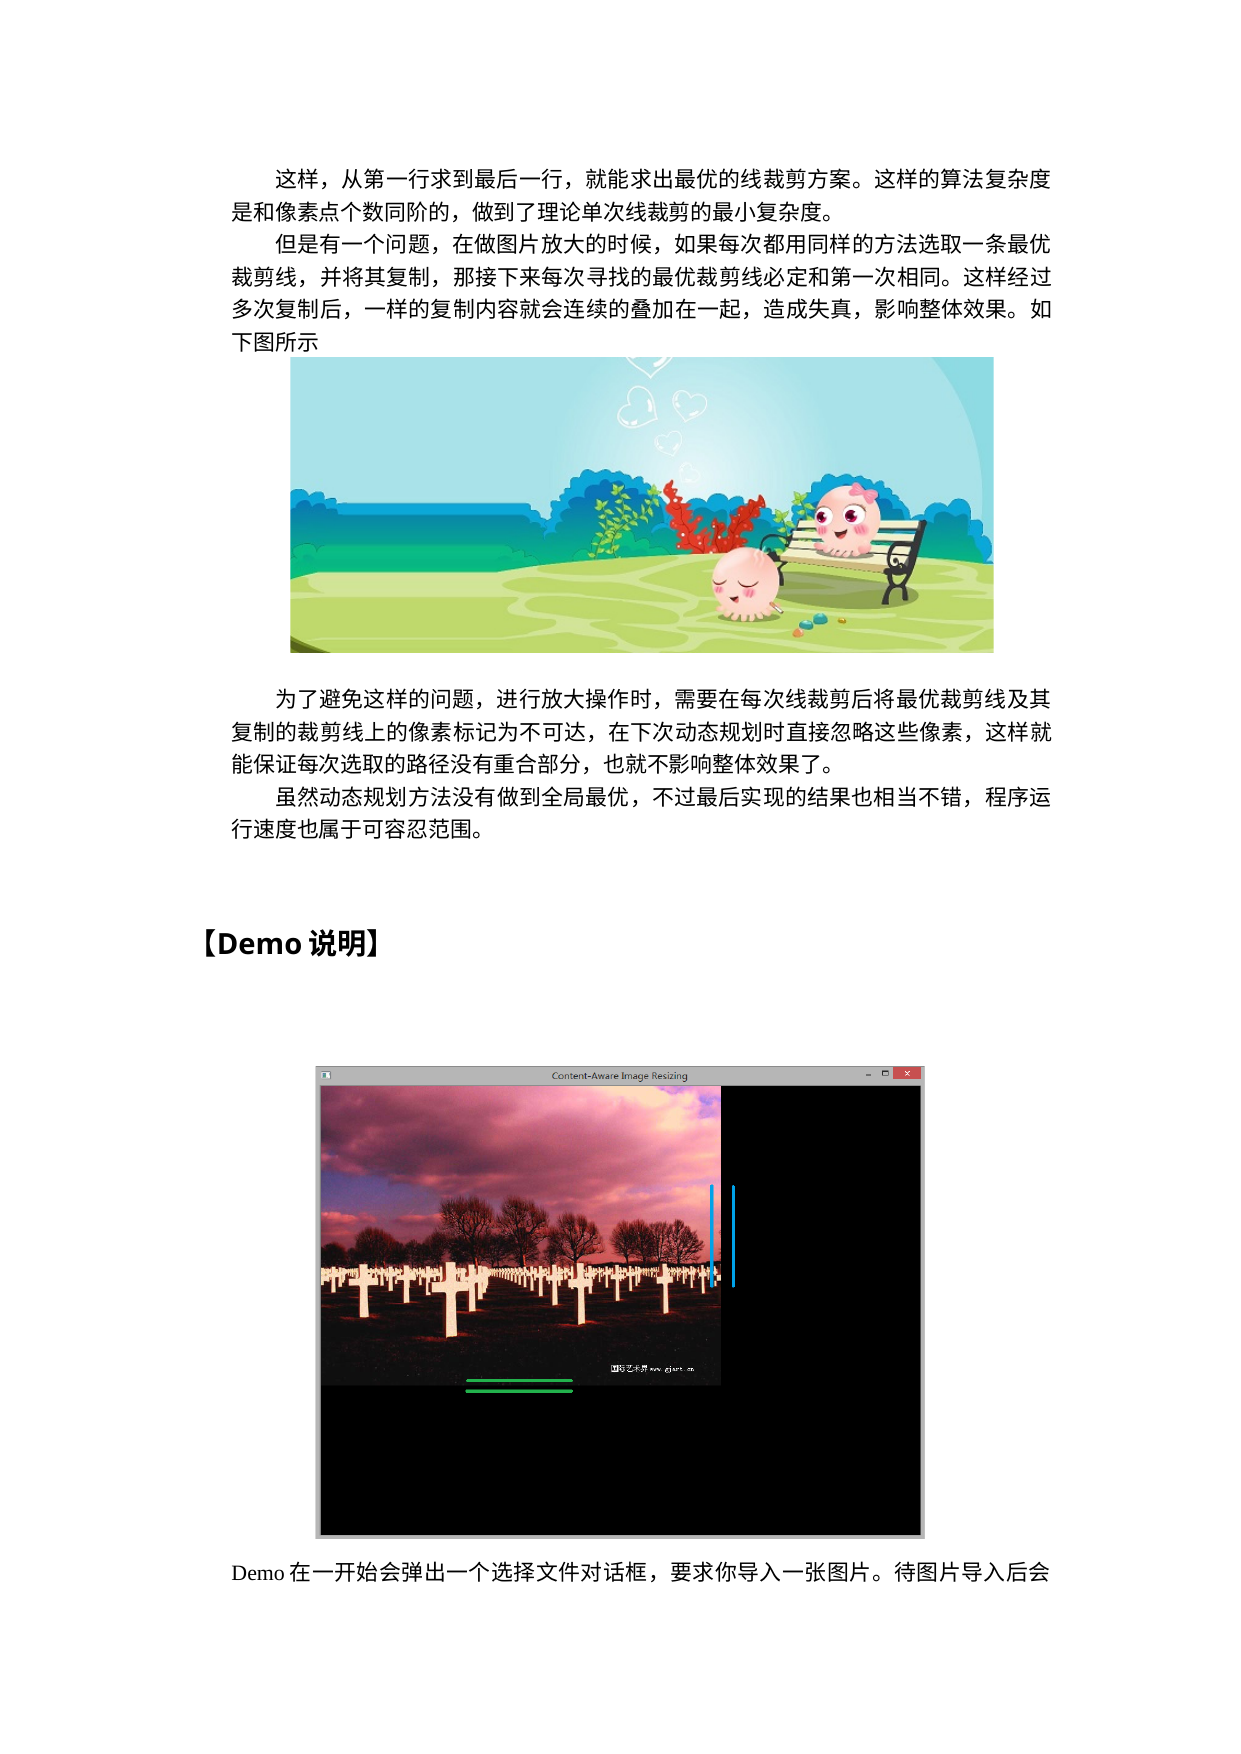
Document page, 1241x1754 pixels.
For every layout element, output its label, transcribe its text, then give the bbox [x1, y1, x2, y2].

subtitle 【Demo说明】 [187, 909, 1053, 974]
text 为了避免这样的问题，进行放大操作时，需要在每次线裁剪后将最优裁剪线及其复制的裁剪线上的像素标记为不可达，在下次动态规划时直接忽略这些像素，这样就能保证每次选取的路径没有重合部分，也就不影响整体效果了。 [231, 682, 1053, 779]
text 但是有一个问题，在做图片放大的时候，如果每次都用同样的方法选取一条最优裁剪线，并将其复制，那接下来每次寻找的最优裁剪线必定和第一次相同。这样经过多次复制后，一样的复制内容就会连续的叠加在一起，造成失真，影响整体效果。如下图所示 [231, 227, 1053, 357]
picture [290, 357, 994, 653]
text 虽然动态规划方法没有做到全局最优，不过最后实现的结果也相当不错，程序运行速度也属于可容忍范围。 [231, 779, 1053, 844]
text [187, 1554, 1053, 1587]
picture [315, 1066, 925, 1539]
text 这样，从第一行求到最后一行，就能求出最优的线裁剪方案。这样的算法复杂度是和像素点个数同阶的，做到了理论单次线裁剪的最小复杂度。 [231, 162, 1053, 227]
